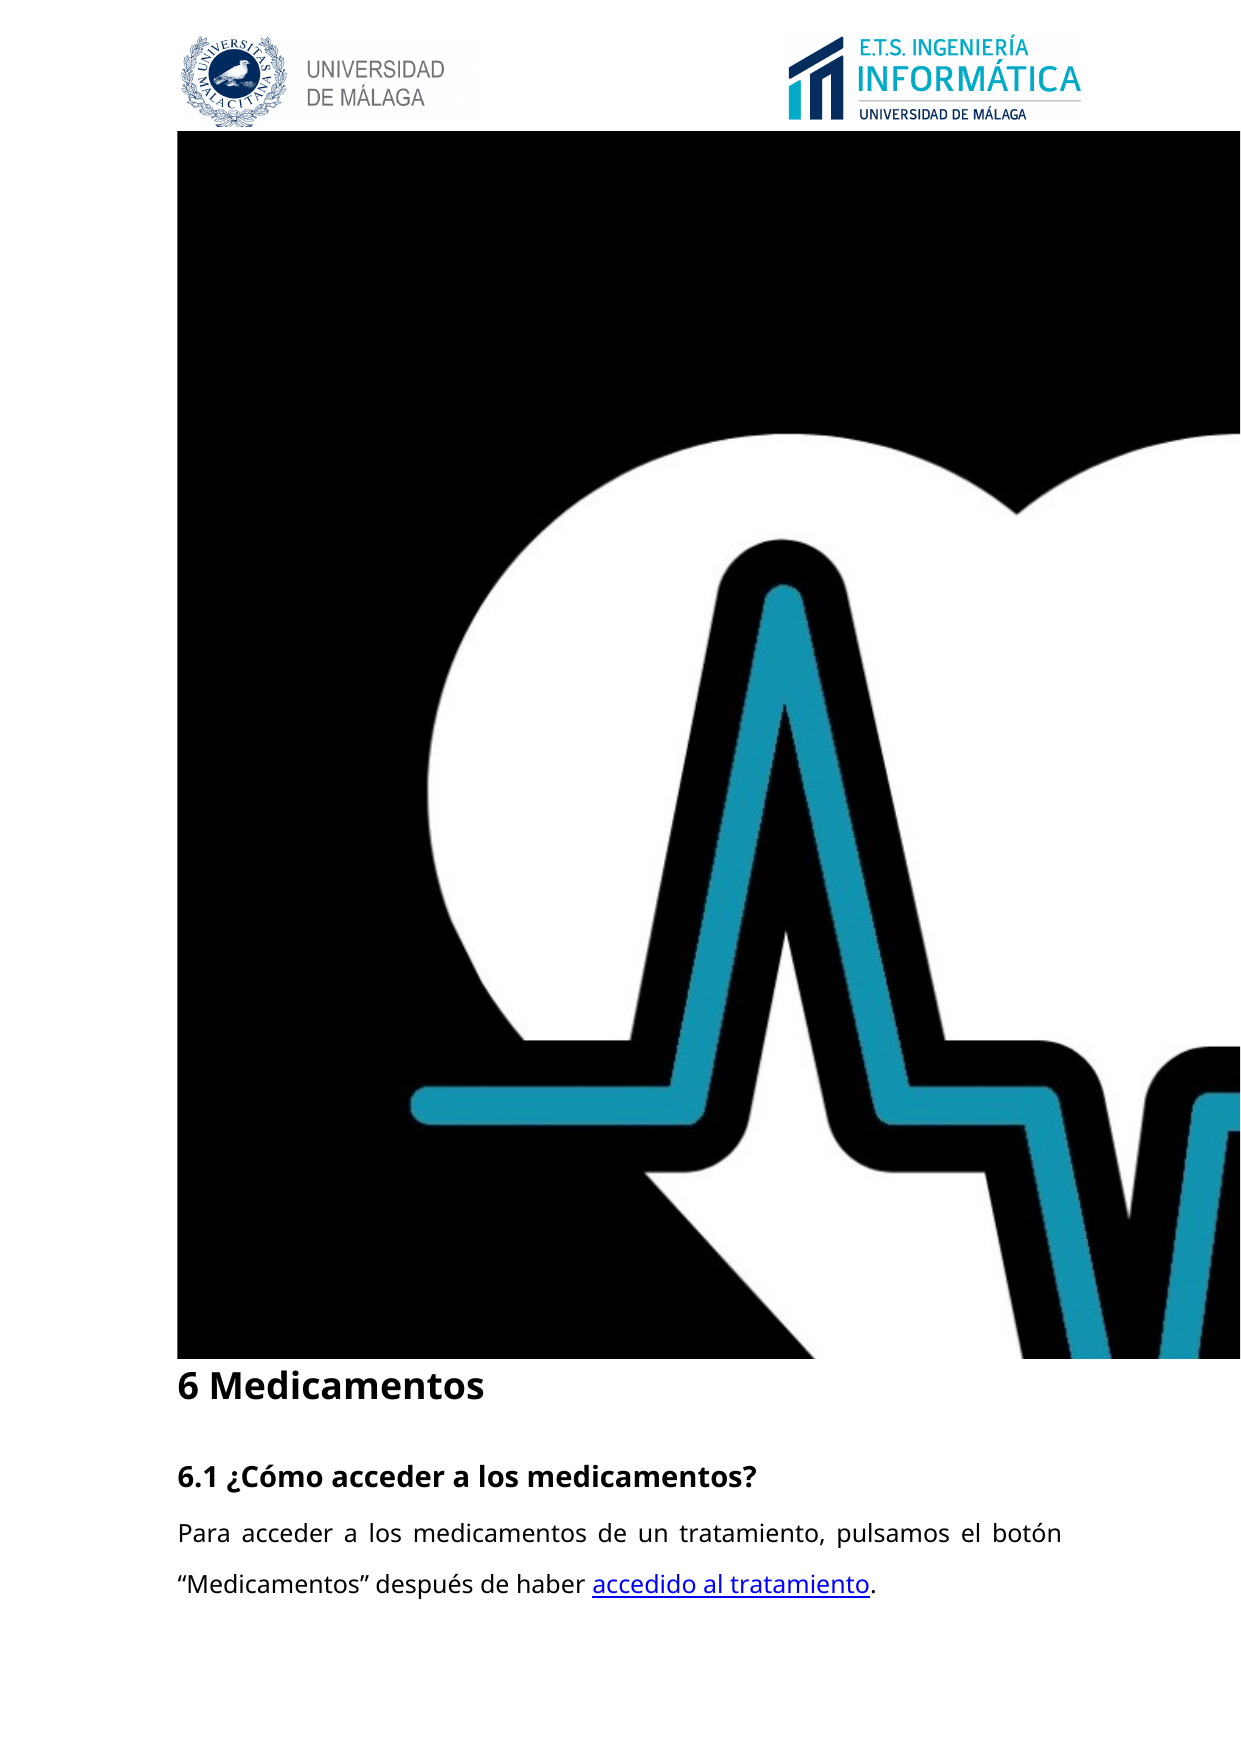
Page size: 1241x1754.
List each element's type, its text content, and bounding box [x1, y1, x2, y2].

picture [177, 131, 1241, 1359]
picture [180, 35, 477, 127]
picture [786, 34, 1083, 122]
subtitle 6.1 ¿Cómo acceder a los medicamentos? [177, 1456, 1063, 1496]
text Para acceder a los medicamentos de un tratamiento, pulsamos el botón “Medicamentos” después de haber accedido al tratamiento. [177, 1516, 1063, 1601]
subtitle 6 Medicamentos [177, 1359, 1063, 1410]
